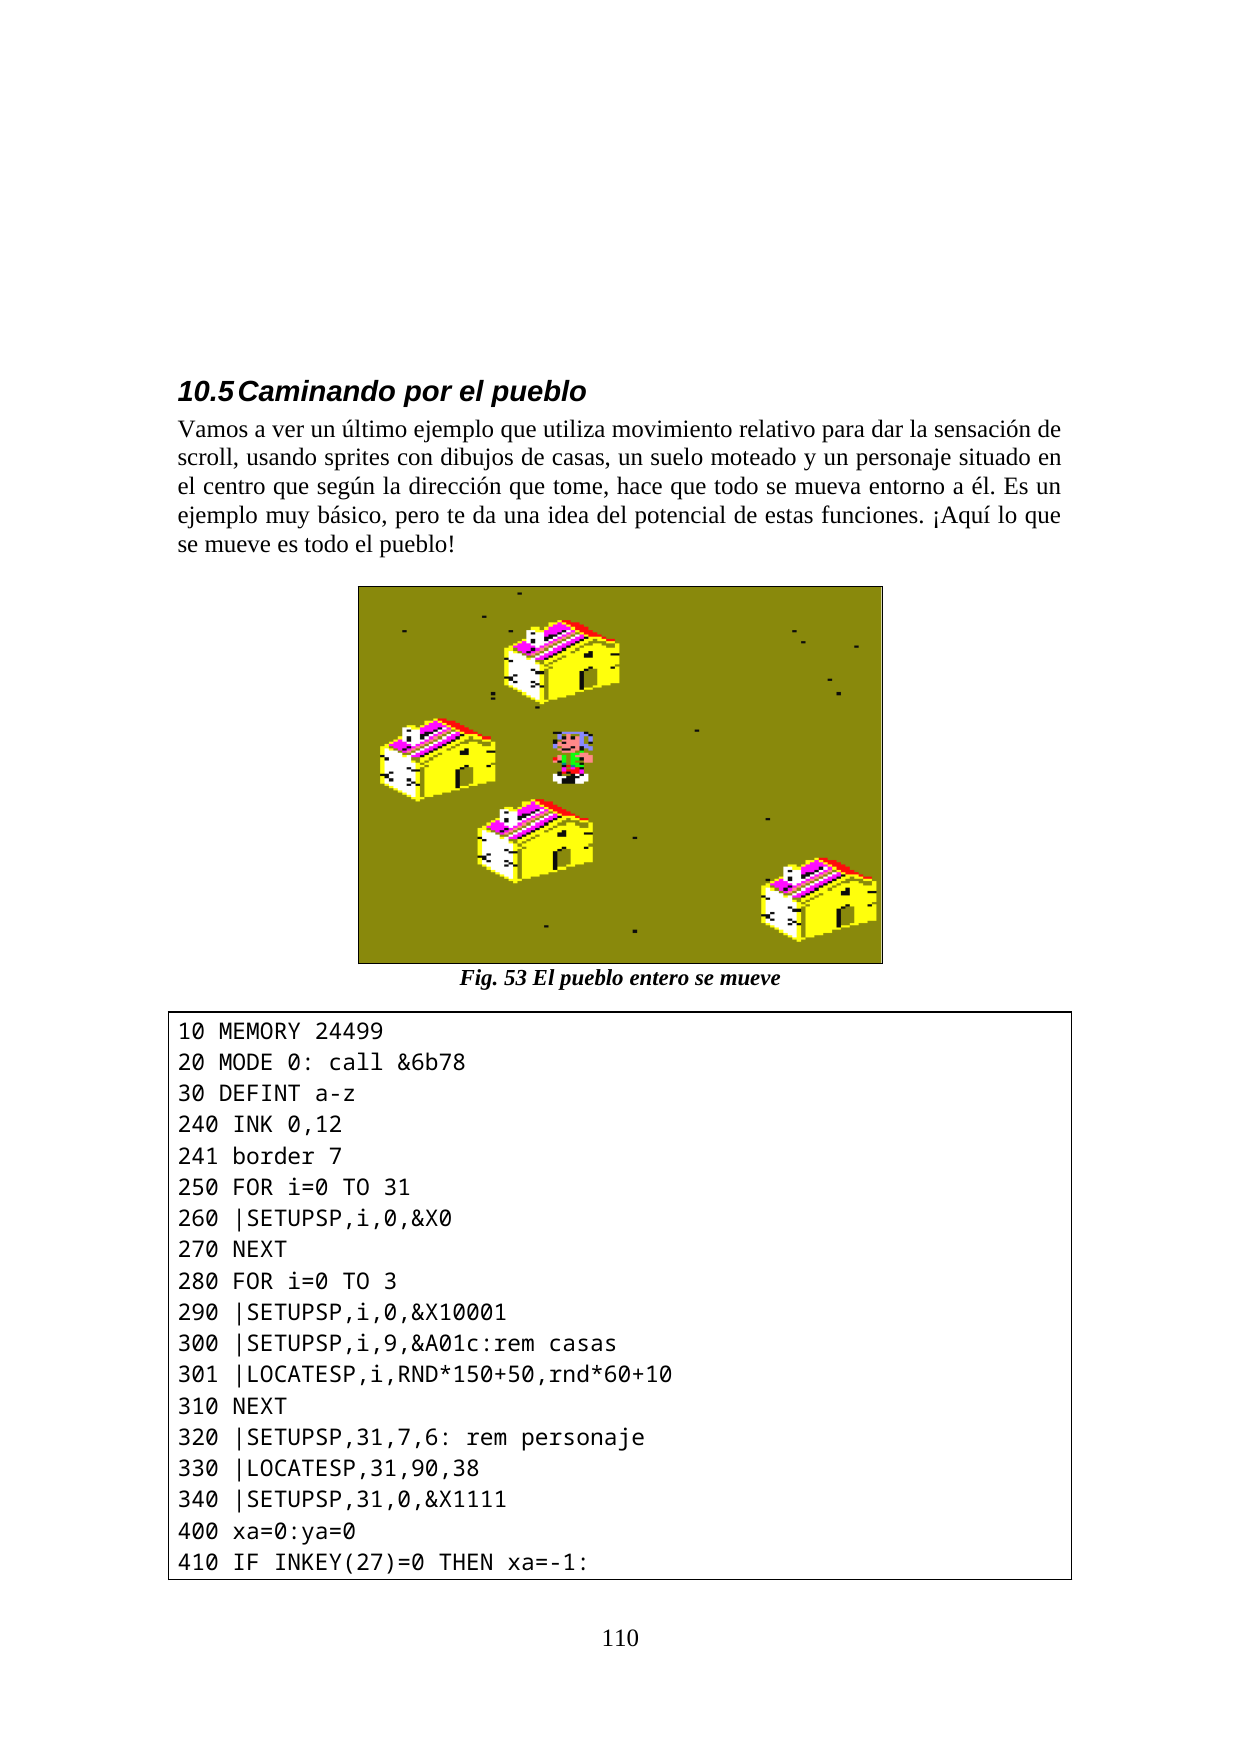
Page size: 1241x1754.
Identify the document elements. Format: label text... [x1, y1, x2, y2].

text 410 IF INKEY(27)=0 THEN xa=-1: [169, 1543, 1071, 1579]
text 270 NEXT [177, 1233, 1063, 1264]
text 320 |SETUPSP,31,7,6: rem personaje [177, 1421, 1063, 1452]
text 20 MODE 0: call &6b78 [177, 1046, 1063, 1077]
subtitle Caminando por el pueblo [177, 374, 1063, 407]
text 340 |SETUPSP,31,0,&X1111 [177, 1483, 1063, 1514]
text Vamos a ver un último ejemplo que utiliza movimiento relativo para dar la sensación de scroll, usando sprites con dibujos de casas, un suelo moteado y un personaje situado en el centro que según la dirección que tome, hace que todo se mueva entorno a él. Es un ejemplo muy básico, pero te da una idea del potencial de estas funciones. ¡Aquí lo que se mueve es todo el pueblo! [177, 414, 1063, 557]
text 310 NEXT [177, 1389, 1063, 1421]
text 30 DEFINT a-z [177, 1077, 1063, 1108]
text 300 |SETUPSP,i,9,&A01c:rem casas [177, 1327, 1063, 1358]
text 240 INK 0,12 [177, 1108, 1063, 1139]
text 400 xa=0:ya=0 [177, 1514, 1063, 1543]
picture [359, 587, 882, 963]
text 280 FOR i=0 TO 3 [177, 1264, 1063, 1296]
text 241 border 7 [177, 1139, 1063, 1171]
text 330 |LOCATESP,31,90,38 [177, 1452, 1063, 1483]
text 290 |SETUPSP,i,0,&X10001 [177, 1296, 1063, 1327]
text 301 |LOCATESP,i,RND*150+50,rnd*60+10 [177, 1358, 1063, 1389]
text 250 FOR i=0 TO 31 [177, 1171, 1063, 1202]
text 260 |SETUPSP,i,0,&X0 [177, 1202, 1063, 1233]
text 10 MEMORY 24499 [169, 1013, 1071, 1046]
